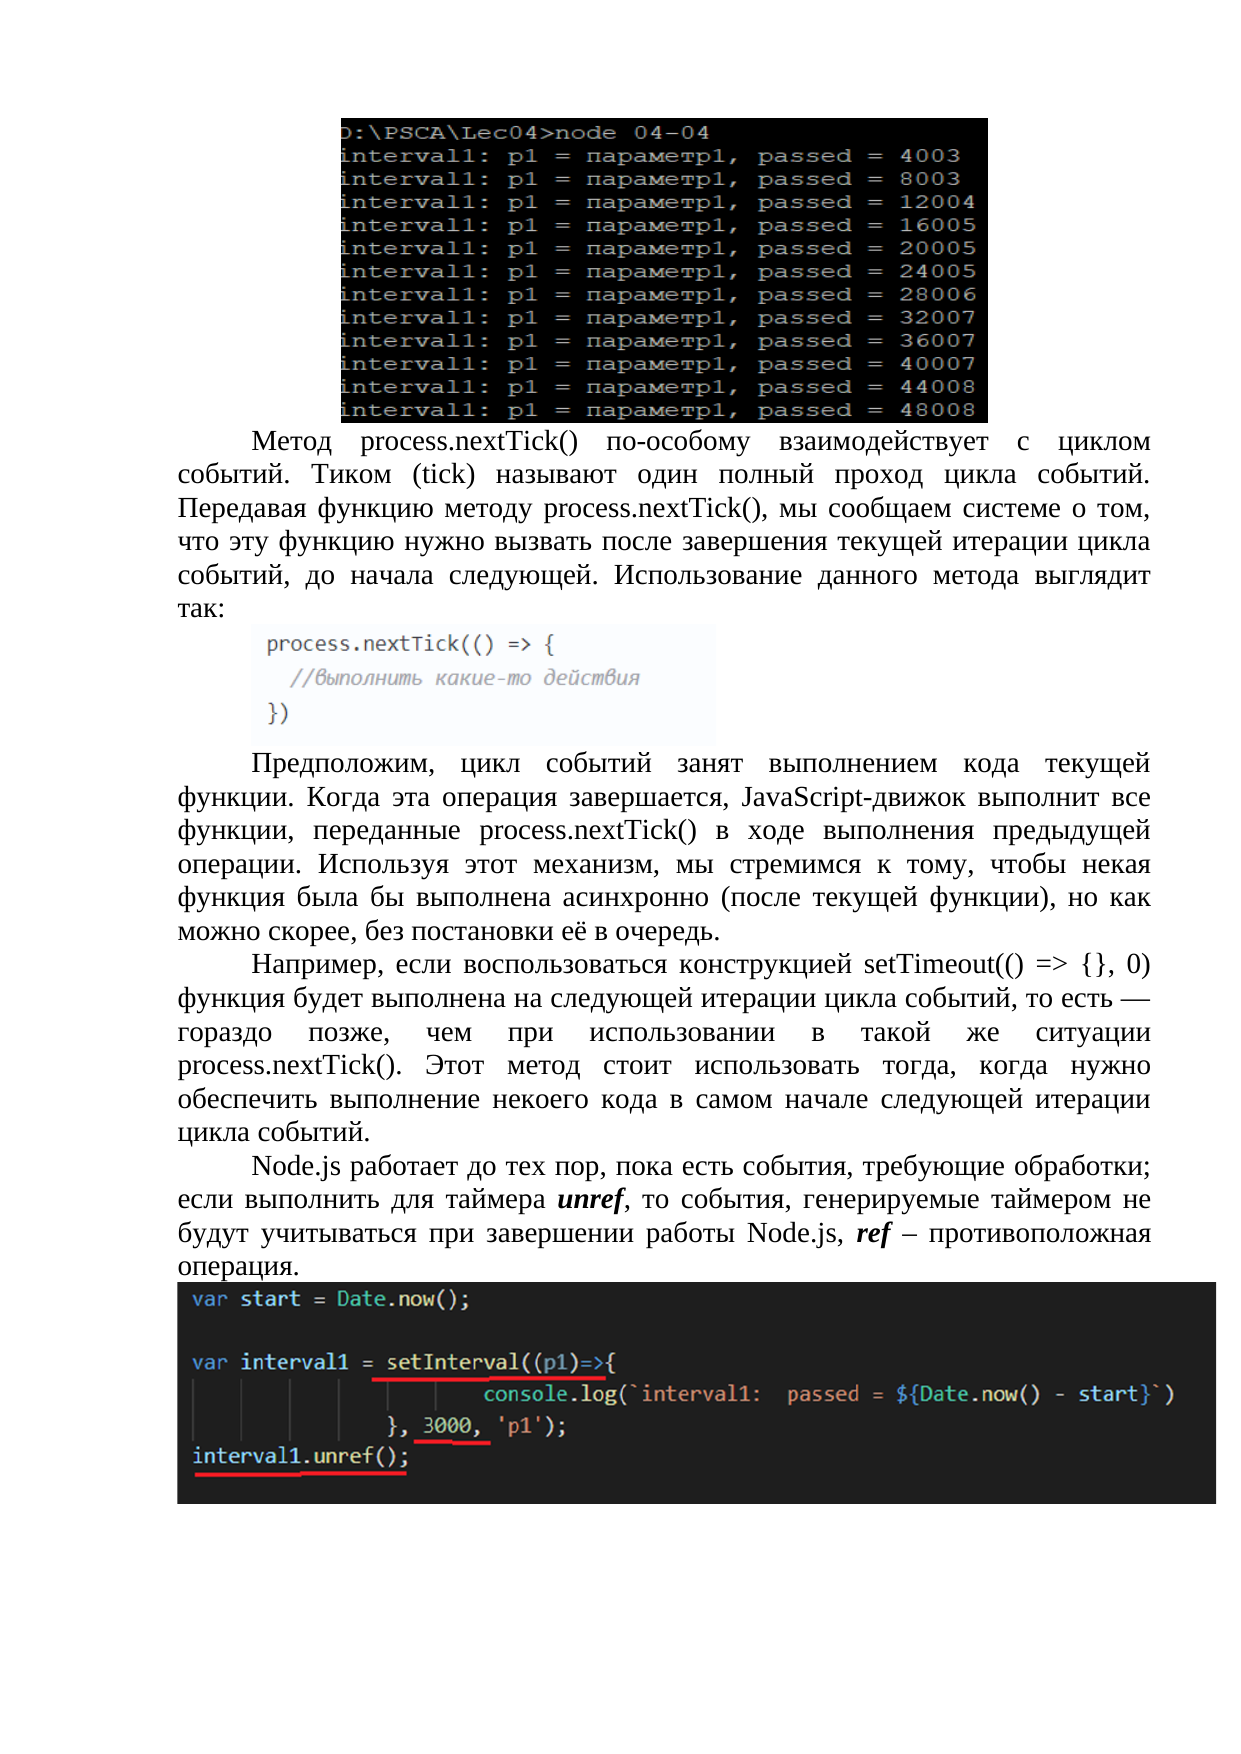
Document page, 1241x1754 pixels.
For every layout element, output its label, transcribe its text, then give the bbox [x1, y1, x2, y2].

picture [177, 1282, 1217, 1504]
list Метод process.nextTick() по-особому взаимодействует с циклом событий. Тиком (tick) называют один полный проход цикла событий. Передавая функцию методу process.nextTick(), мы сообщаем системе о том, что эту функцию нужно вызвать после завершения текущей итерации цикла событий, до начала следующей. Использование данного метода выглядит так: [177, 423, 1152, 624]
picture [251, 624, 717, 746]
list Node.js работает до тех пор, пока есть события, требующие обработки; если выполнить для таймера unref, то события, генерируемые таймером не будут учитываться при завершении работы Node.js, ref – противоположная операция. [177, 1148, 1152, 1282]
list Например, если воспользоваться конструкцией setTimeout(() => {}, 0) функция будет выполнена на следующей итерации цикла событий, то есть — гораздо позже, чем при использовании в такой же ситуации process.nextTick(). Этот метод стоит использовать тогда, когда нужно обеспечить выполнение некоего кода в самом начале следующей итерации цикла событий. [177, 947, 1152, 1148]
picture [341, 118, 988, 423]
list Предположим, цикл событий занят выполнением кода текущей функции. Когда эта операция завершается, JavaScript-движок выполнит все функции, переданные process.nextTick() в ходе выполнения предыдущей операции. Используя этот механизм, мы стремимся к тому, чтобы некая функция была бы выполнена асинхронно (после текущей функции), но как можно скорее, без постановки её в очередь. [177, 745, 1152, 947]
